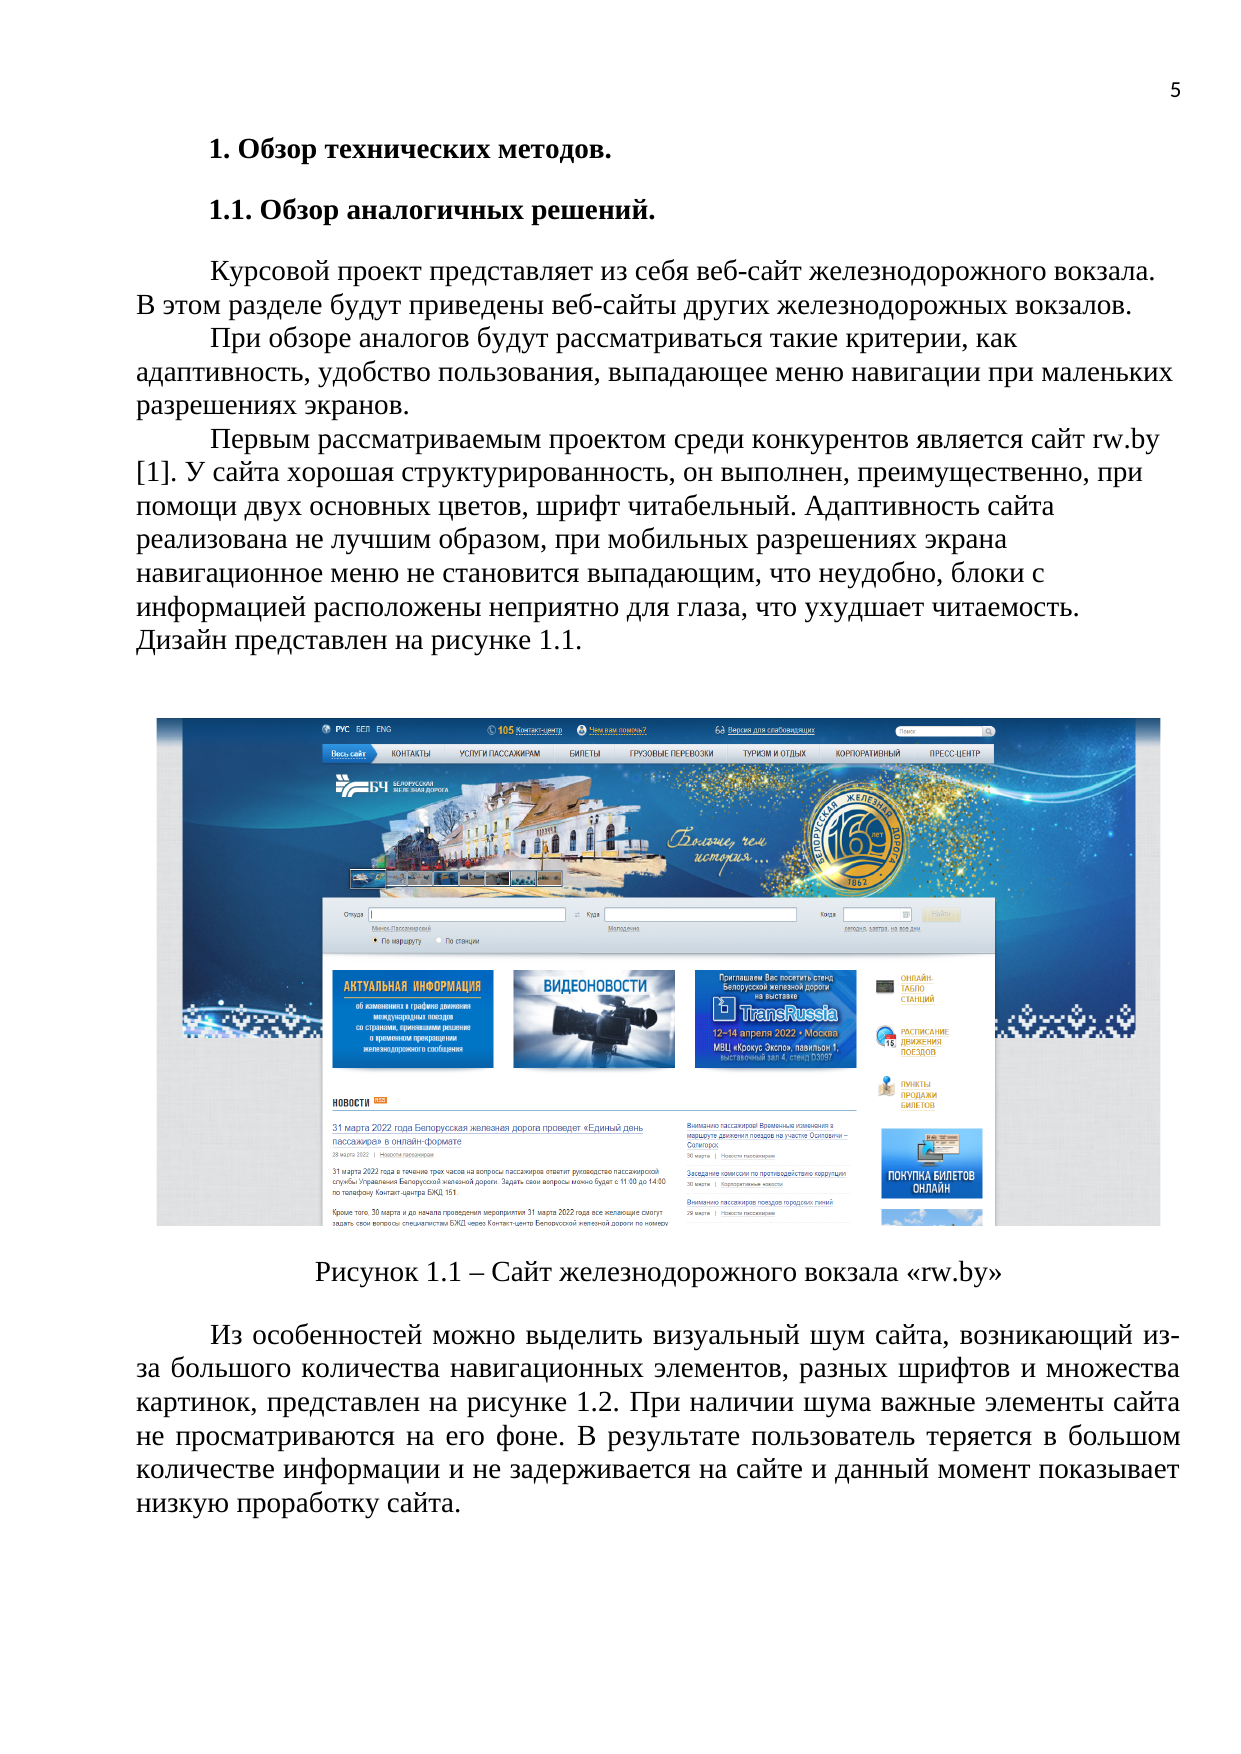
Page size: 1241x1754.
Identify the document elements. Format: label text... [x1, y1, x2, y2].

text Из особенностей можно выделить визуальный шум сайта, возникающий из-за большого количества навигационных элементов, разных шрифтов и множества картинок, представлен на рисунке 1.2. При наличии шума важные элементы сайта не просматриваются на его фоне. В результате пользователь теряется в большом количестве информации и не задерживается на сайте и данный момент показывает низкую проработку сайта. [136, 1317, 1181, 1384]
text Курсовой проект представляет из себя веб-сайт железнодорожного вокзала. В этом разделе будут приведены веб-сайты других железнодорожных вокзалов. [136, 253, 1181, 320]
text Первым рассматриваемым проектом среди конкурентов является сайт rw.by [1]. У сайта хорошая структурированность, он выполнен, преимущественно, при помощи двух основных цветов, шрифт читабельный. Адаптивность сайта реализована не лучшим образом, при мобильных разрешениях экрана навигационное меню не становится выпадающим, что неудобно, блоки с информацией расположены неприятно для глаза, что ухудшает читаемость. [136, 421, 1181, 622]
text При обзоре аналогов будут рассматриваться такие критерии, как адаптивность, удобство пользования, выпадающее меню навигации при маленьких разрешениях экранов. [136, 320, 1181, 421]
text Дизайн представлен на рисунке 1.1. [136, 622, 1181, 656]
text 1.1. Обзор аналогичных решений. [173, 192, 1181, 226]
text Из особенностей можно выделить визуальный шум сайта, возникающий из-за большого количества навигационных элементов, разных шрифтов и множества картинок, представлен на рисунке 1.2. При наличии шума важные элементы сайта не просматриваются на его фоне. В результате пользователь теряется в большом количестве информации и не задерживается на сайте и данный момент показывает низкую проработку сайта. [136, 1384, 1181, 1518]
picture [156, 718, 1161, 1226]
text Рисунок 1.1 – Сайт железнодорожного вокзала «rw.by» [136, 1254, 1181, 1288]
text 1. Обзор технических методов. [136, 131, 1181, 164]
